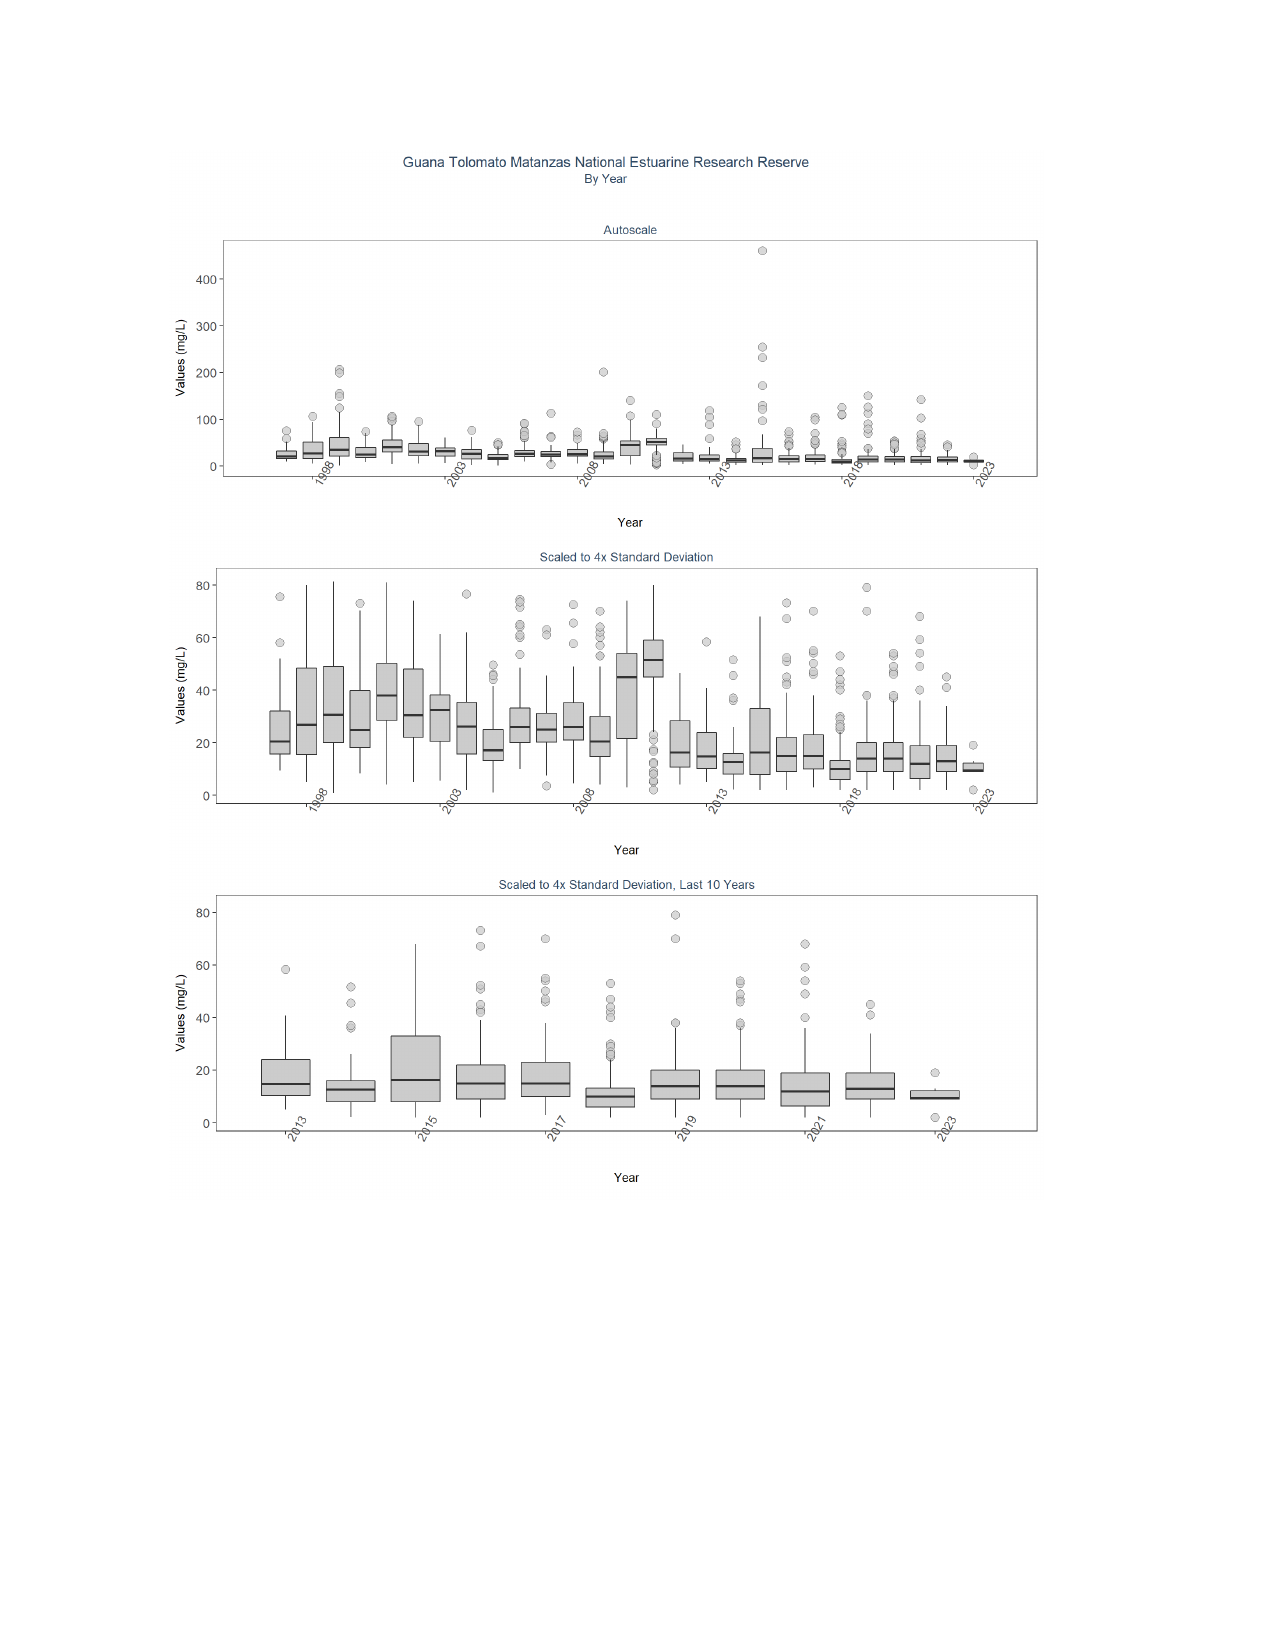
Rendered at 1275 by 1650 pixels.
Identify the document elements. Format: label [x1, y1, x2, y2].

picture [168, 150, 1044, 1200]
